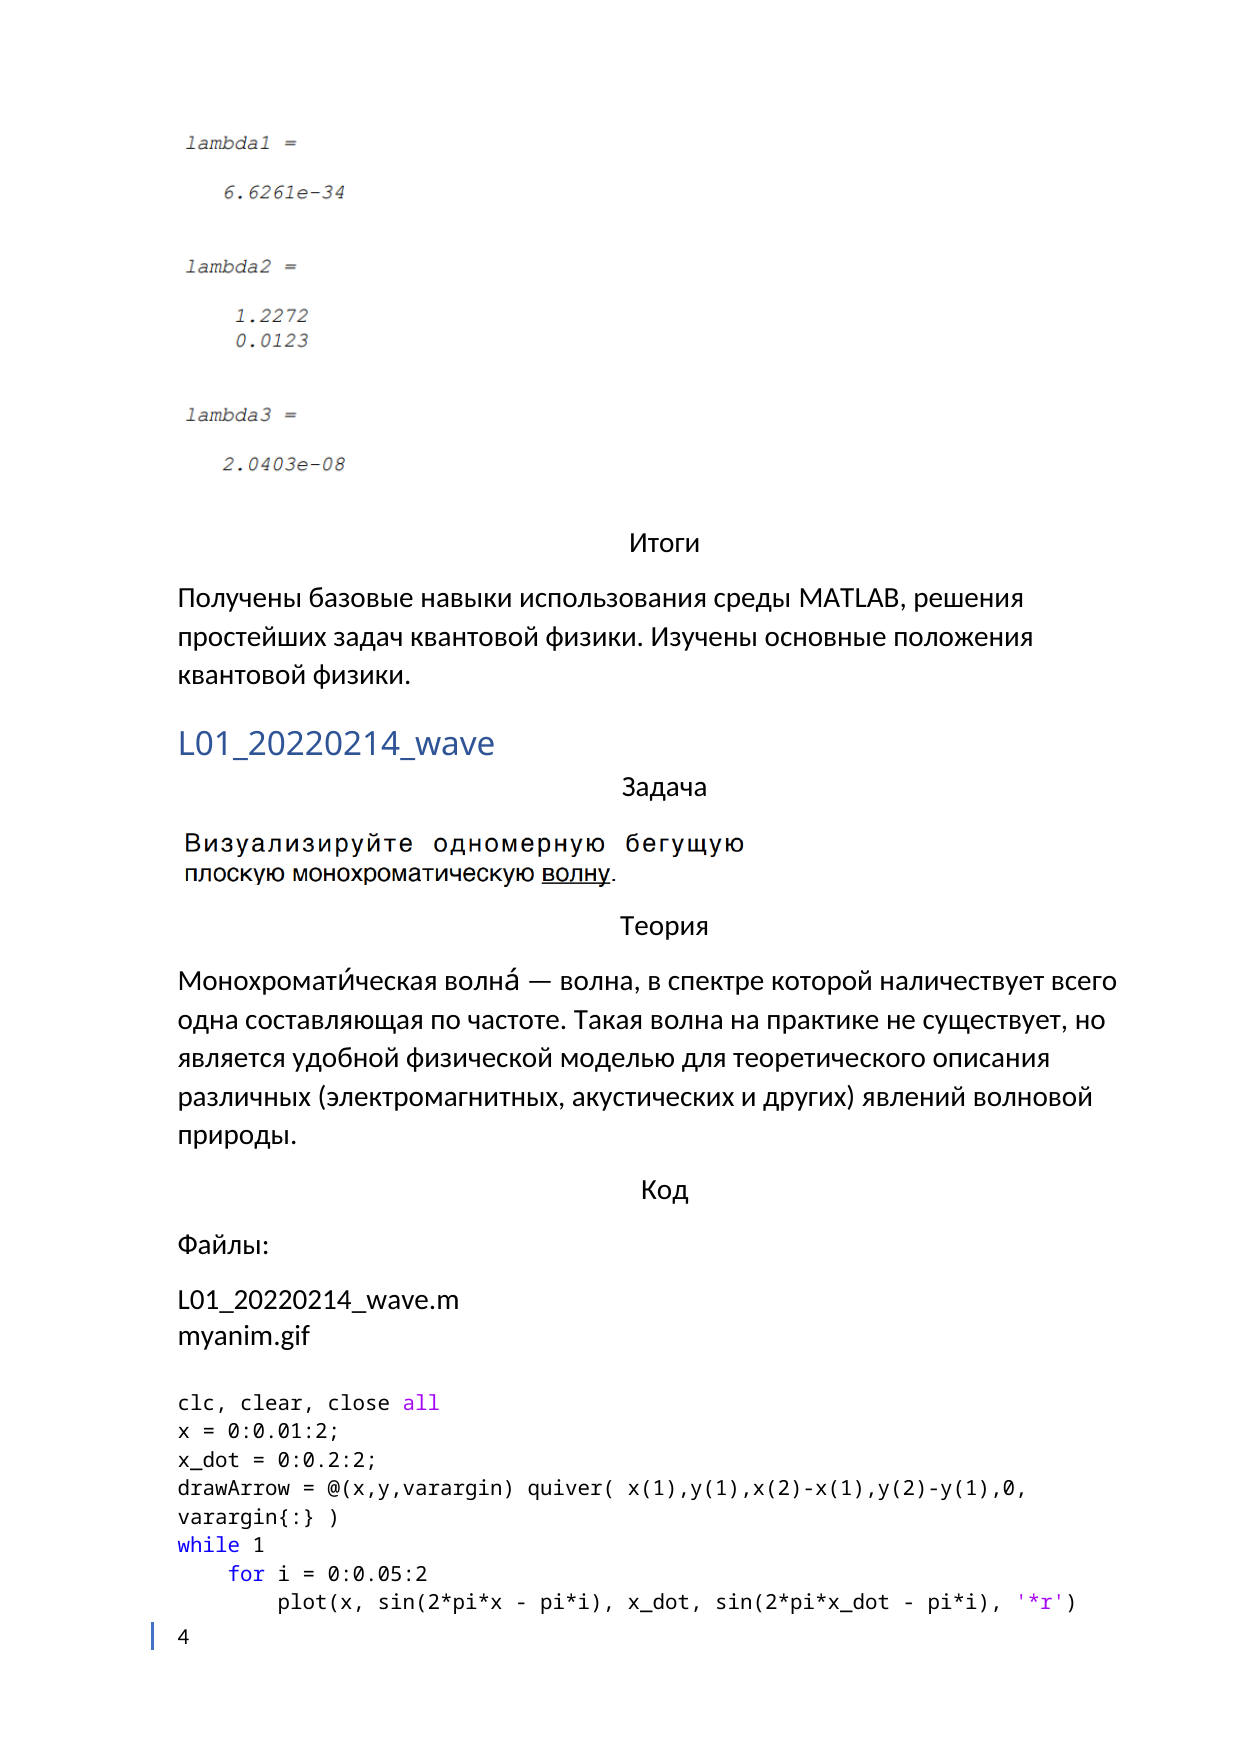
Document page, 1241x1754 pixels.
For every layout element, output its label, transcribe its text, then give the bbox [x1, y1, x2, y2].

text Задача [177, 768, 1152, 804]
text x_dot = 0:0.2:2; [177, 1445, 1152, 1473]
text myanim.gif [177, 1317, 1152, 1353]
text x = 0:0.01:2; [177, 1417, 1152, 1445]
text plot(x, sin(2*pi*x - pi*i), x_dot, sin(2*pi*x_dot - pi*i), '*r') [177, 1587, 1152, 1616]
text L01_20220214_wave.m [177, 1281, 1152, 1317]
text Монохромати́ческая волна́ — волна, в спектре которой наличествует всего одна составляющая по частоте. Такая волна на практике не существует, но является удобной физической моделью для теоретического описания различных (электромагнитных, акустических и других) явлений волновой природы. [177, 962, 1152, 1152]
subtitle L01_20220214_wave [177, 719, 1152, 765]
text while 1 [177, 1530, 1152, 1559]
text drawArrow = @(x,y,varargin) quiver( x(1),y(1),x(2)-x(1),y(2)-y(1),0, varargin{:} ) [177, 1473, 1152, 1530]
picture [177, 823, 756, 889]
text Файлы: [177, 1226, 1152, 1262]
text for i = 0:0.05:2 [177, 1559, 1152, 1587]
picture [177, 118, 416, 496]
text clc, clear, close all [177, 1388, 1152, 1417]
text Итоги [177, 524, 1152, 560]
text Получены базовые навыки использования среды MATLAB, решения простейших задач квантовой физики. Изучены основные положения квантовой физики. [177, 579, 1152, 692]
text Код [177, 1171, 1152, 1207]
text Теория [177, 907, 1152, 943]
